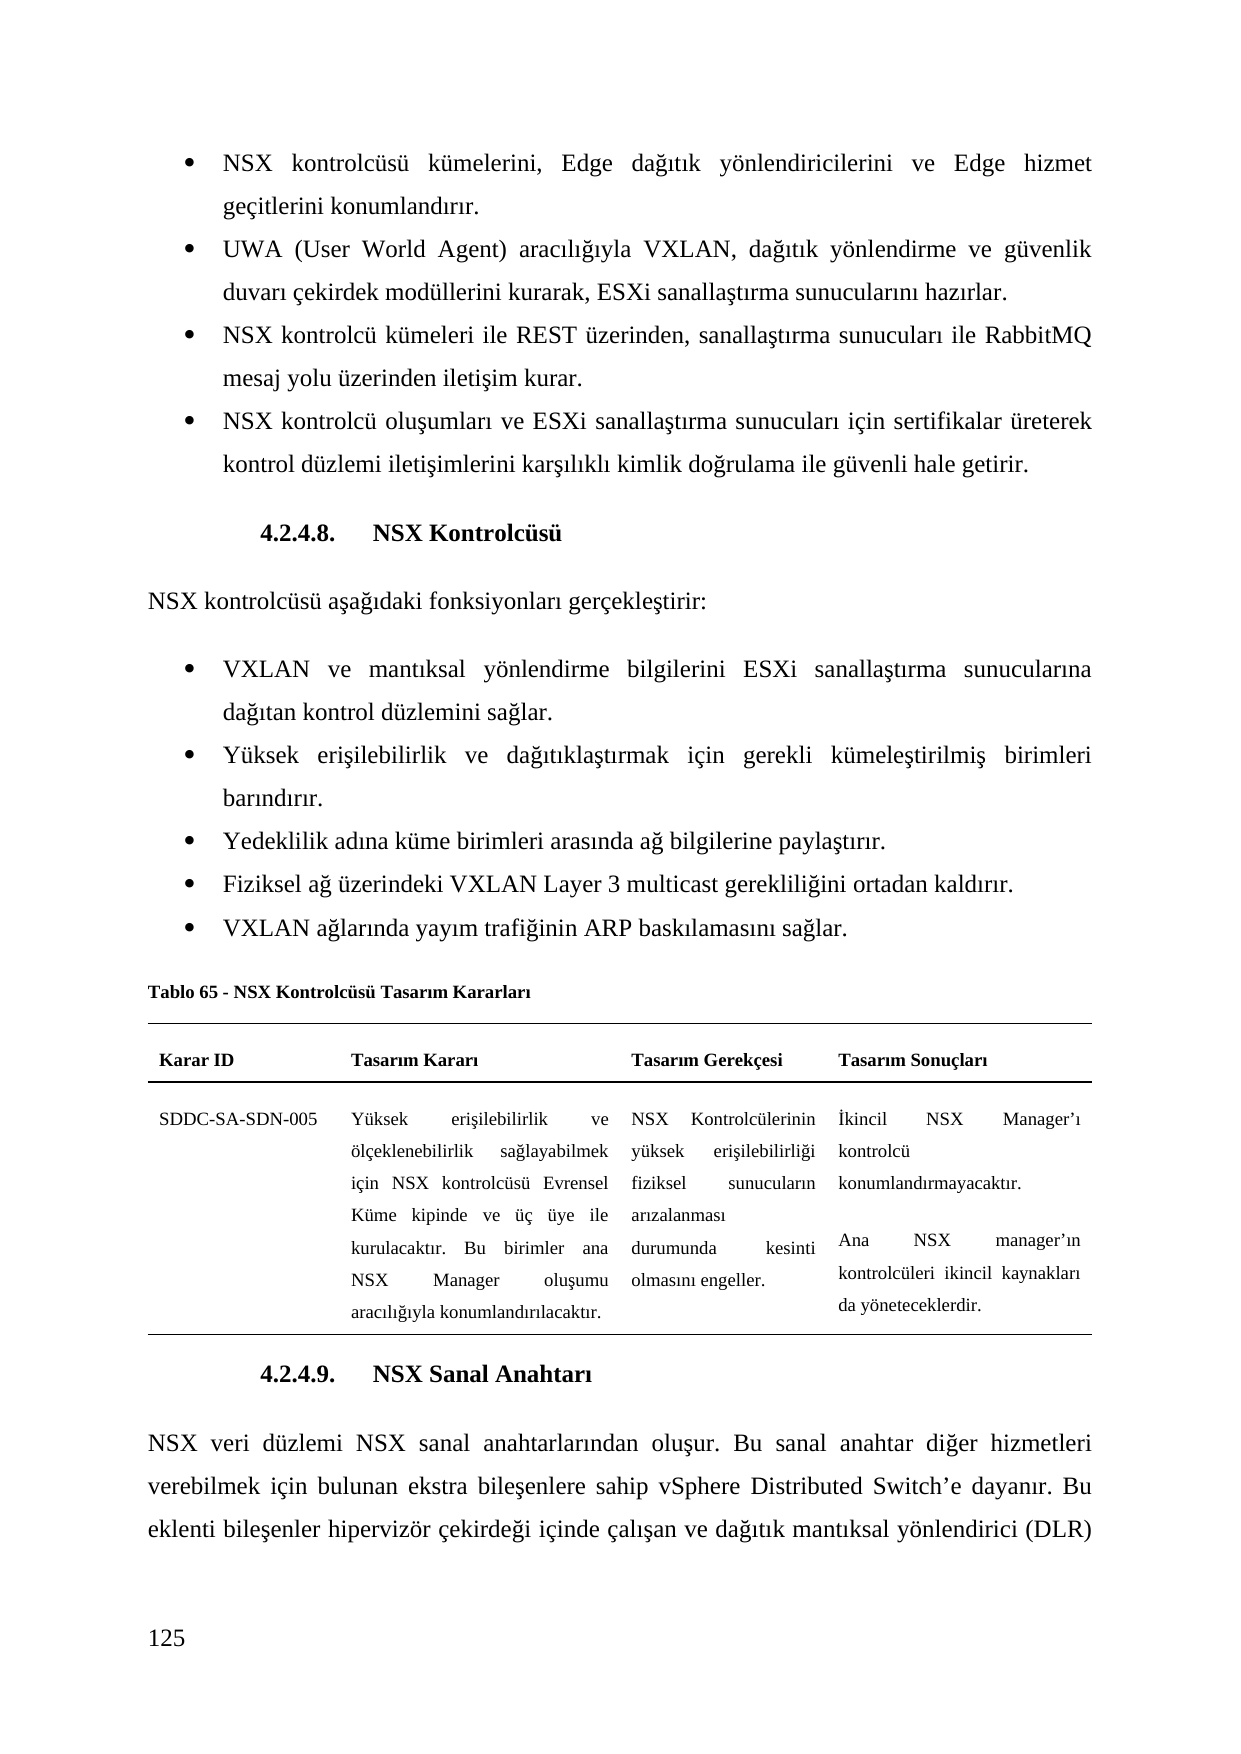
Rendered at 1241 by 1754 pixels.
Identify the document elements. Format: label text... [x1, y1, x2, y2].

list NSX kontrolcü oluşumları ve ESXi sanallaştırma sunucuları için sertifikalar üreterek kontrol düzlemi iletişimlerini karşılıklı kimlik doğrulama ile güvenli hale getirir. [185, 406, 1093, 478]
list VXLAN ve mantıksal yönlendirme bilgilerini ESXi sanallaştırma sunucularına dağıtan kontrol düzlemini sağlar. [185, 654, 1093, 726]
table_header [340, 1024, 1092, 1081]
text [148, 1428, 1093, 1543]
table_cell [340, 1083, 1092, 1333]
list NSX kontrolcüsü kümelerini, Edge dağıtık yönlendiricilerini ve Edge hizmet geçitlerini konumlandırır. [185, 148, 1093, 219]
list Yüksek erişilebilirlik ve dağıtıklaştırmak için gerekli kümeleştirilmiş birimleri barındırır. [185, 740, 1093, 812]
list NSX kontrolcü kümeleri ile REST üzerinden, sanallaştırma sunucuları ile RabbitMQ mesaj yolu üzerinden iletişim kurar. [185, 320, 1093, 392]
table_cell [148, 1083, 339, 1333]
list Yedeklilik adına küme birimleri arasında ağ bilgilerine paylaştırır. [185, 826, 1093, 855]
list Fiziksel ağ üzerindeki VXLAN Layer 3 multicast gerekliliğini ortadan kaldırır. [185, 869, 1093, 898]
list NSX Kontrolcüsü [260, 518, 1093, 546]
list UWA (User World Agent) aracılığıyla VXLAN, dağıtık yönlendirme ve güvenlik duvarı çekirdek modüllerini kurarak, ESXi sanallaştırma sunucularını hazırlar. [185, 234, 1093, 306]
list NSX Sanal Anahtarı [260, 1359, 1093, 1388]
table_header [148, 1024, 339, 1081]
list VXLAN ağlarında yayım trafiğinin ARP baskılamasını sağlar. [185, 913, 1093, 941]
text NSX kontrolcüsü aşağıdaki fonksiyonları gerçekleştirir: [148, 586, 1093, 614]
text Tablo 65 - NSX Kontrolcüsü Tasarım Kararları [148, 981, 1093, 1002]
